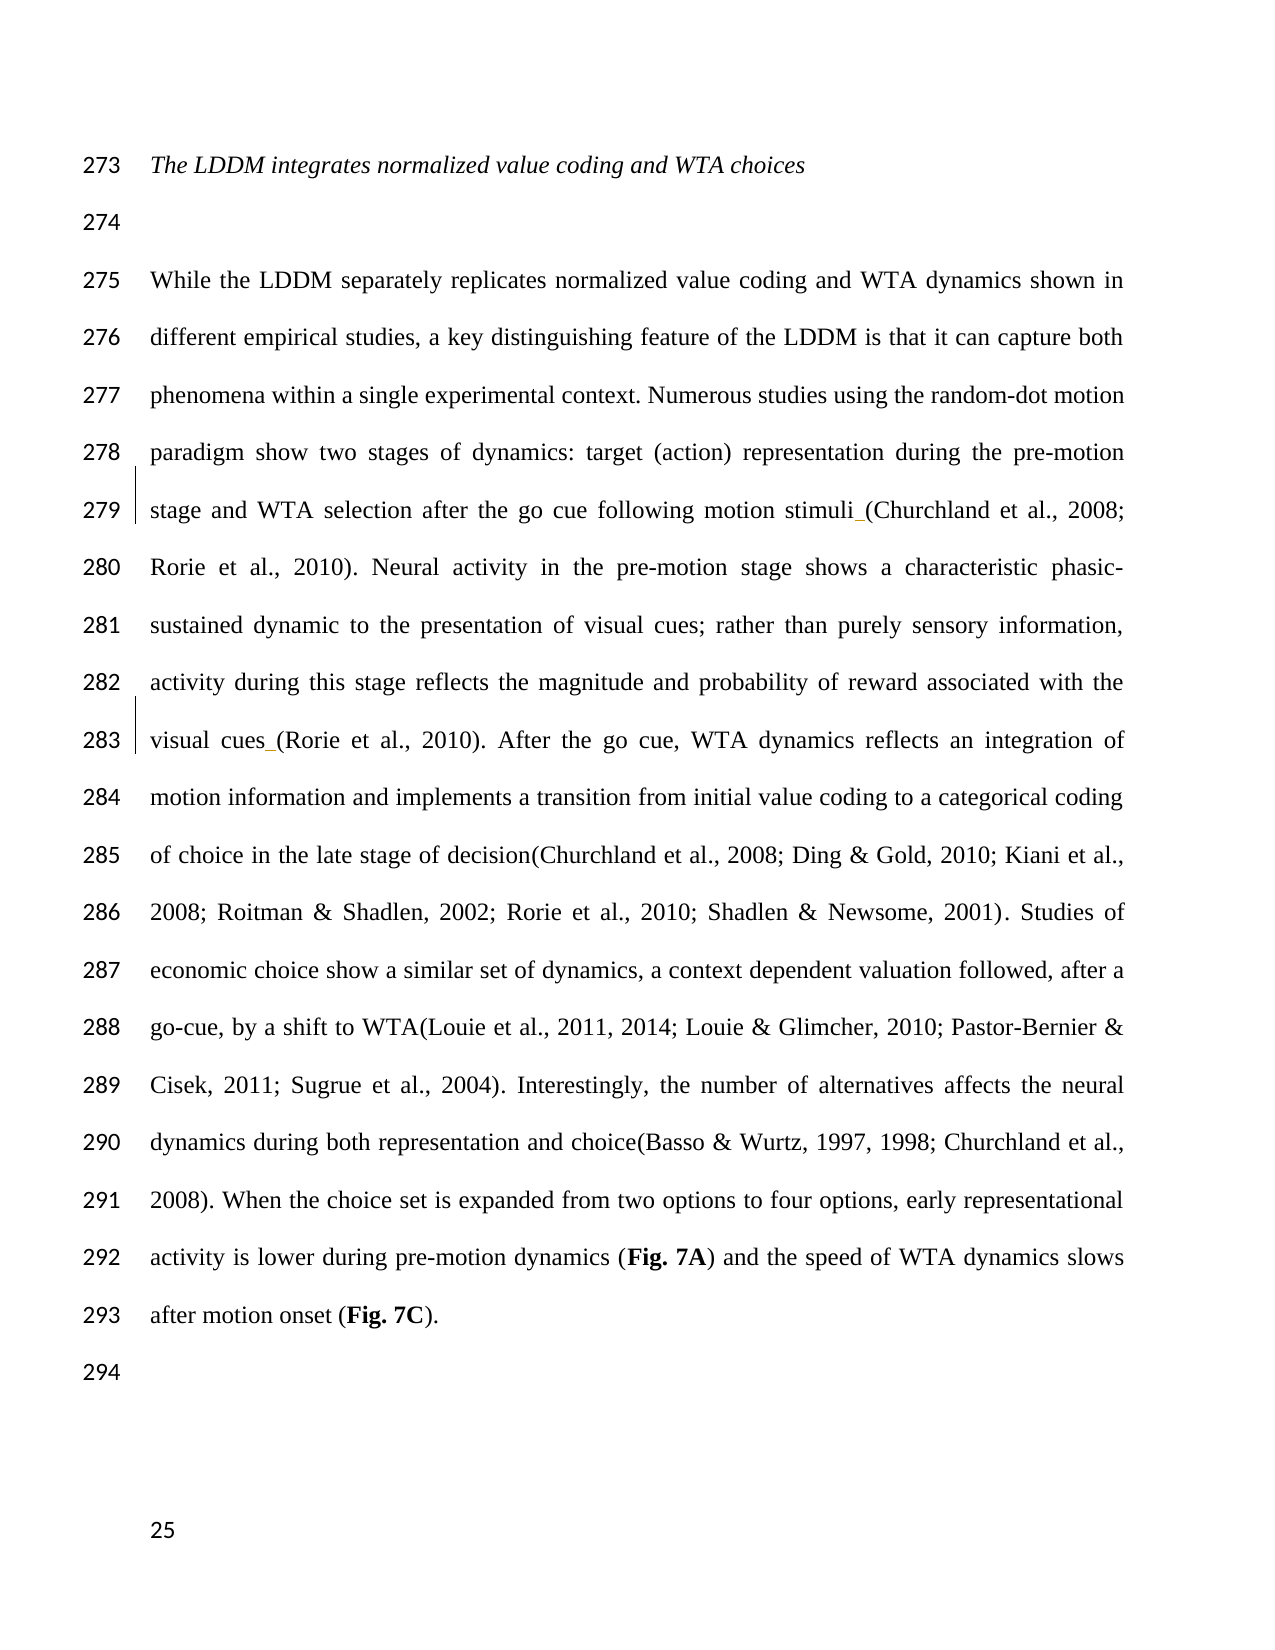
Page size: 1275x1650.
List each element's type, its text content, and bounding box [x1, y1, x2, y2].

text While the LDDM separately replicates normalized value coding and WTA dynamics shown in different empirical studies, a key distinguishing feature of the LDDM is that it can capture both phenomena within a single experimental context. Numerous studies using the random-dot motion paradigm show two stages of dynamics: target (action) representation during the pre-motion stage and WTA selection after the go cue following motion stimuli(Churchland et al., 2008; Rorie et al., 2010). Neural activity in the pre-motion stage shows a characteristic phasic-sustained dynamic to the presentation of visual cues; rather than purely sensory information, activity during this stage reflects the magnitude and probability of reward associated with the visual cues(Rorie et al., 2010). After the go cue, WTA dynamics reflects an integration of motion information and implements a transition from initial value coding to a categorical coding of choice in the late stage of decision(Churchland et al., 2008; Ding & Gold, 2010; Kiani et al., 2008; Roitman & Shadlen, 2002; Rorie et al., 2010; Shadlen & Newsome, 2001). Studies of economic choice show a similar set of dynamics, a context dependent valuation followed, after a go-cue, by a shift to WTA(Louie et al., 2011, 2014; Louie & Glimcher, 2010; Pastor-Bernier & Cisek, 2011; Sugrue et al., 2004). Interestingly, the number of alternatives affects the neural dynamics during both representation and choice(Basso & Wurtz, 1997, 1998; Churchland et al., 2008). When the choice set is expanded from two options to four options, early representational activity is lower during pre-motion dynamics (Fig. 7A) and the speed of WTA dynamics slows after motion onset (Fig. 7C). [150, 265, 1125, 1329]
text The LDDM integrates normalized value coding and WTA choices [150, 150, 1125, 179]
